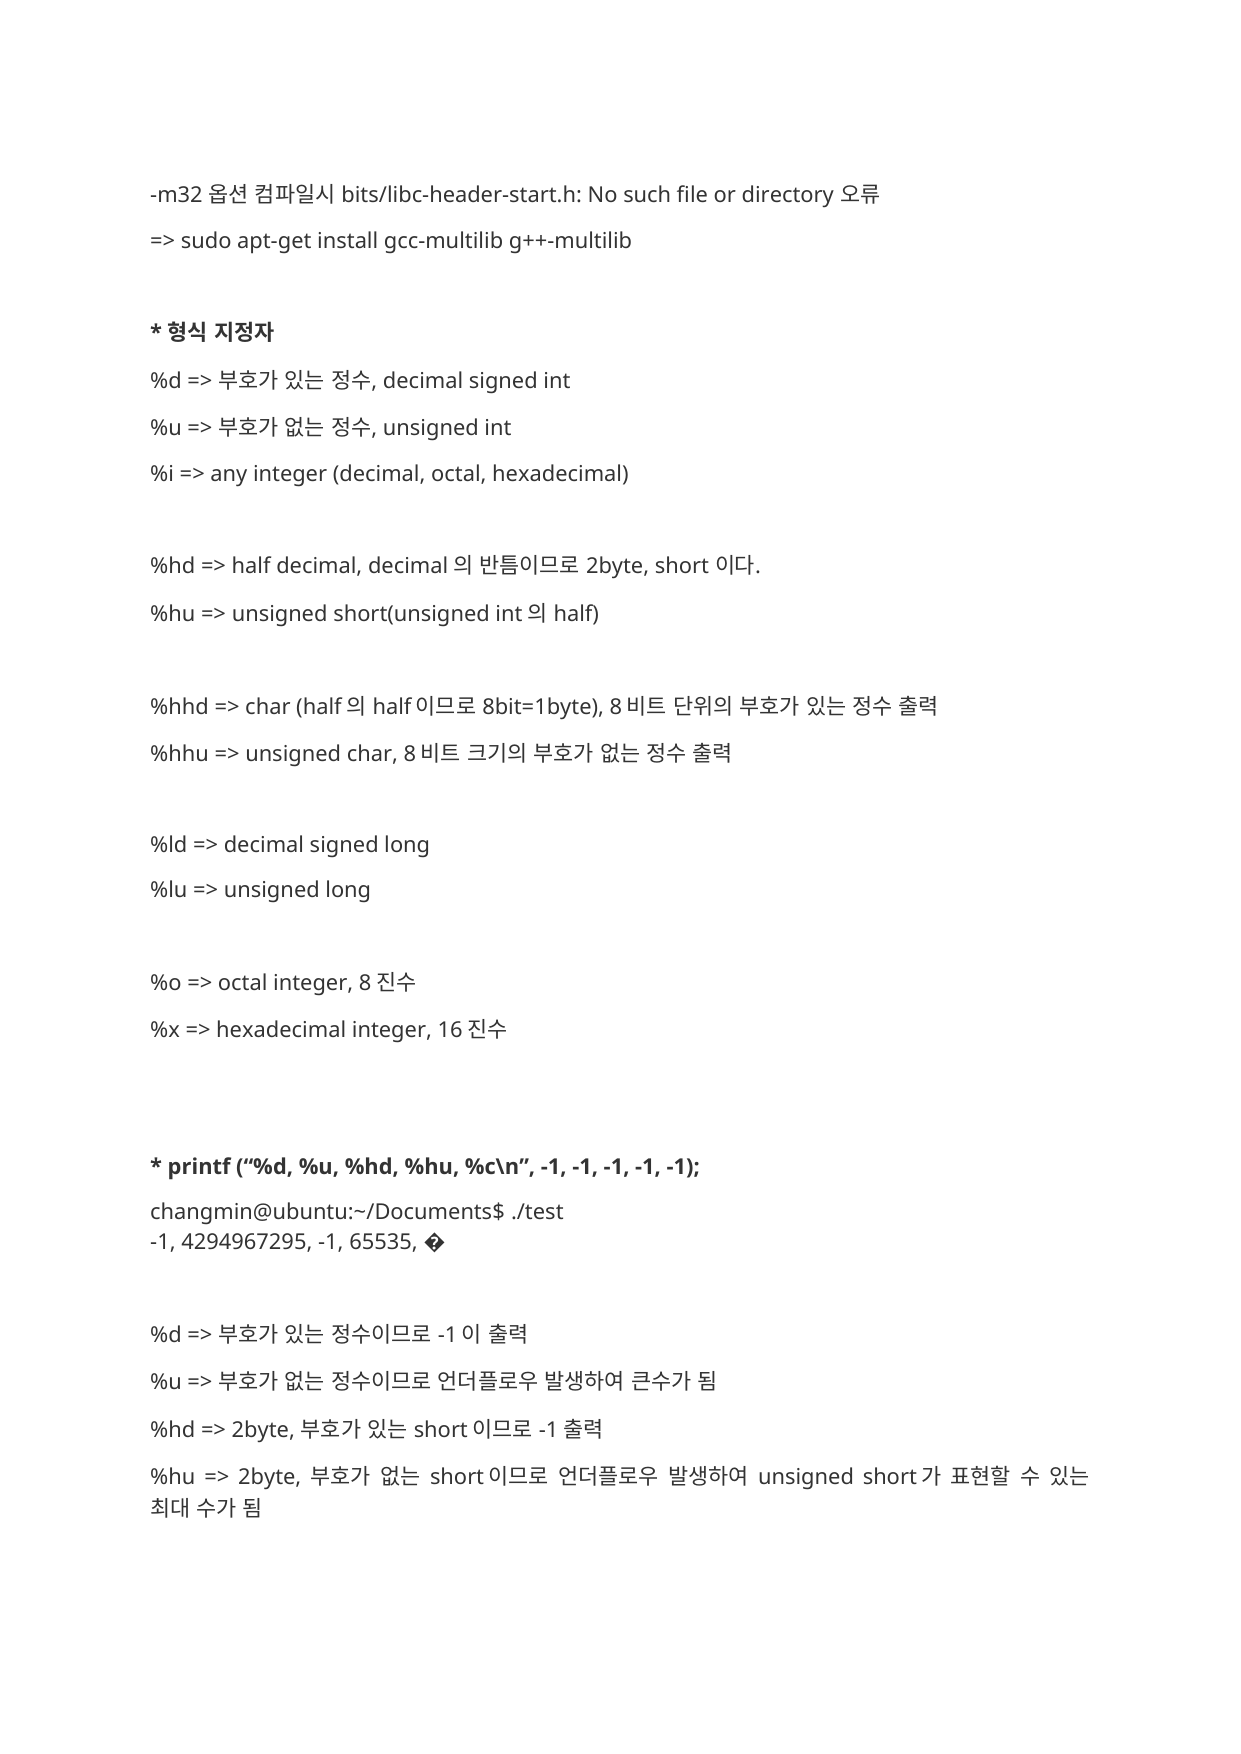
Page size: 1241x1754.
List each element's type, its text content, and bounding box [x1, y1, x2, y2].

text %d => 부호가 있는 정수이므로 -1이 출력 [150, 1317, 1090, 1348]
text %hhu => unsigned char, 8비트 크기의 부호가 없는 정수 출력 [150, 736, 1090, 768]
text %u => 부호가 없는 정수, unsigned int [150, 410, 1090, 442]
text %hd => 2byte, 부호가 있는 short이므로 -1 출력 [150, 1412, 1090, 1443]
text %d => 부호가 있는 정수, decimal signed int [150, 363, 1090, 394]
text %o => octal integer, 8진수 [150, 965, 1090, 997]
text %ld => decimal signed long [150, 829, 1090, 859]
text %lu => unsigned long [150, 874, 1090, 904]
text => sudo apt-get install gcc-multilib g++-multilib [150, 224, 1090, 254]
text %u => 부호가 없는 정수이므로 언더플로우 발생하여 큰수가 됨 [150, 1364, 1090, 1396]
text * printf (“%d, %u, %hd, %hu, %c\n”, -1, -1, -1, -1, -1); [150, 1151, 1090, 1181]
text %i => any integer (decimal, octal, hexadecimal) [150, 458, 1090, 487]
text %hu => 2byte, 부호가 없는 short이므로 언더플로우 발생하여 unsigned short가 표현할 수 있는 최대 수가 됨 [150, 1459, 1090, 1522]
text %hhd => char (half의 half이므로 8bit=1byte), 8비트 단위의 부호가 있는 정수 출력 [150, 689, 1090, 720]
text -m32 옵션 컴파일시 bits/libc-header-start.h: No such file or directory 오류 [150, 177, 1090, 209]
text %x => hexadecimal integer, 16진수 [150, 1012, 1090, 1044]
text %hd => half decimal, decimal의 반틈이므로 2byte, short 이다. [150, 548, 1090, 580]
text * 형식 지정자 [150, 315, 1090, 347]
text changmin@ubuntu:~/Documents$ ./test -1, 4294967295, -1, 65535, � [150, 1196, 1090, 1256]
text %hu => unsigned short(unsigned int의 half) [150, 596, 1090, 628]
